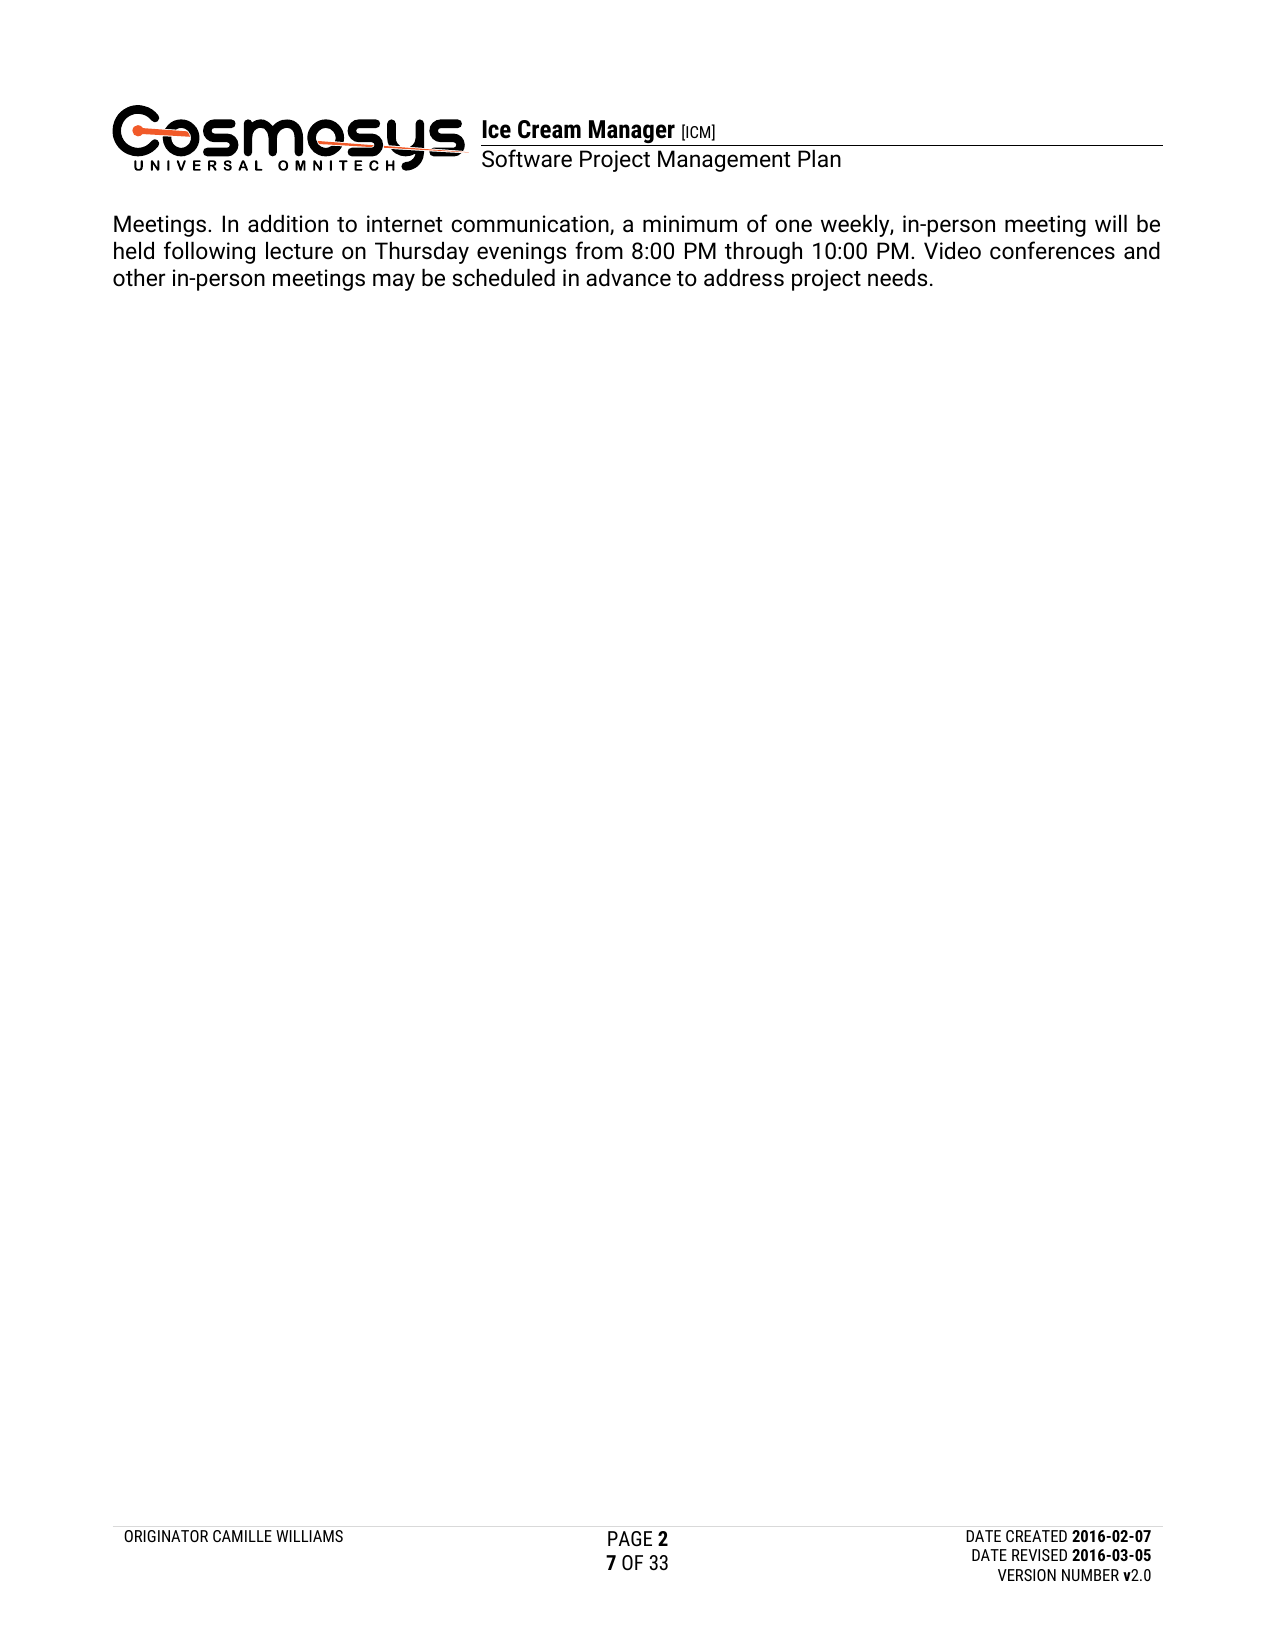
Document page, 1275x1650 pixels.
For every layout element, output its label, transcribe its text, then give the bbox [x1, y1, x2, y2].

text Meetings. In addition to internet communication, a minimum of one weekly, in-person meeting will be held following lecture on Thursday evenings from 8:00 PM through 10:00 PM. Video conferences and other in-person meetings may be scheduled in advance to address project needs. [112, 212, 1162, 292]
